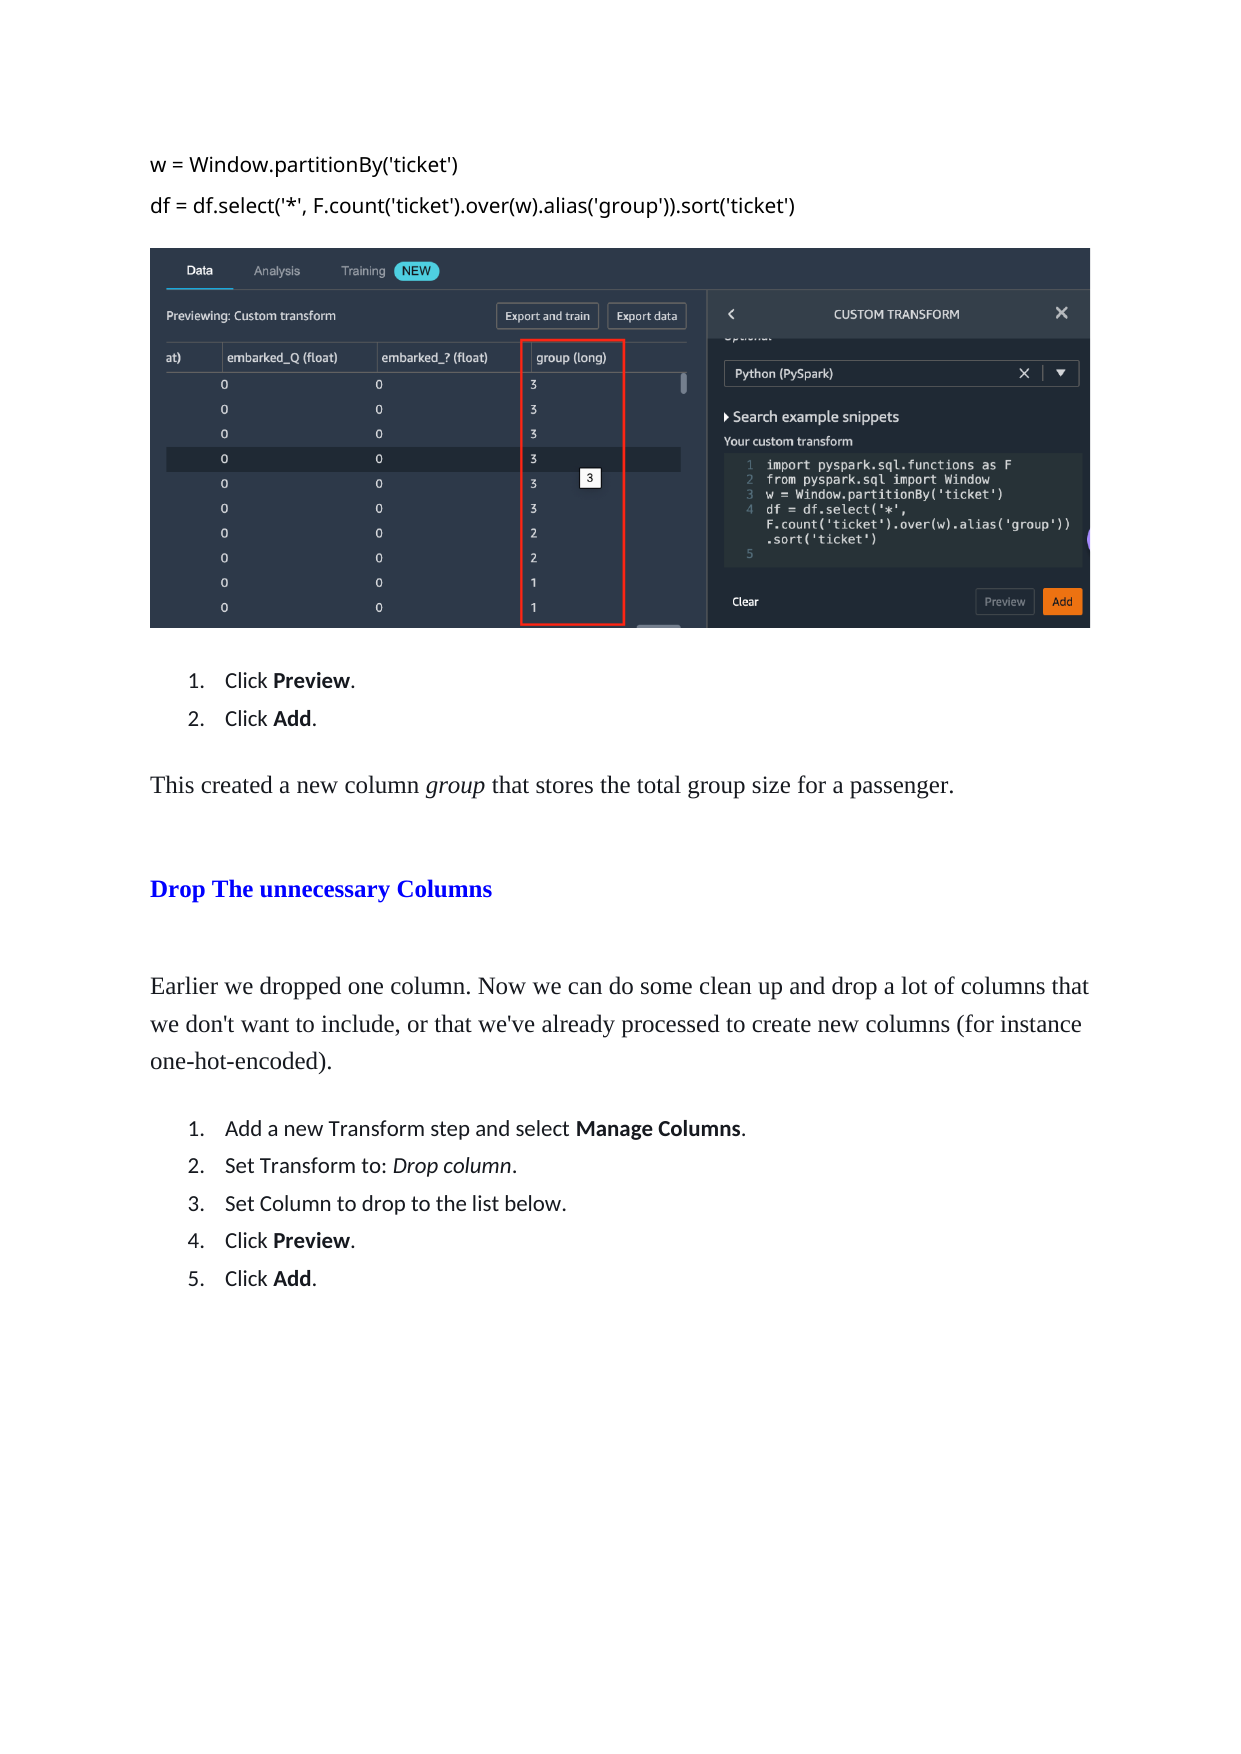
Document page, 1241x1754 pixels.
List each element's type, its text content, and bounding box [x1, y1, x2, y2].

list Click Add. [187, 1254, 1090, 1292]
text This created a new column group that stores the total group size for a passenger. [150, 761, 1090, 798]
list Click Preview. [187, 1217, 1090, 1254]
list Click Add. [187, 694, 1090, 732]
text w = Window.partitionBy('ticket') [150, 150, 1090, 178]
text Earlier we dropped one column. Now we can do some clean up and drop a lot of columns that we don't want to include, or that we've already processed to create new columns (for instance one-hot-encoded). [150, 963, 1090, 1075]
list Set Column to drop to the list below. [187, 1179, 1090, 1217]
picture [150, 248, 1091, 628]
list Add a new Transform step and select Manage Columns. [187, 1104, 1090, 1142]
list Click Preview. [187, 657, 1090, 694]
subtitle Drop The unnecessary Columns [150, 874, 1090, 903]
text df = df.select('*', F.count('ticket').over(w).alias('group')).sort('ticket') [150, 191, 1090, 219]
list Set Transform to: Drop column. [187, 1142, 1090, 1179]
